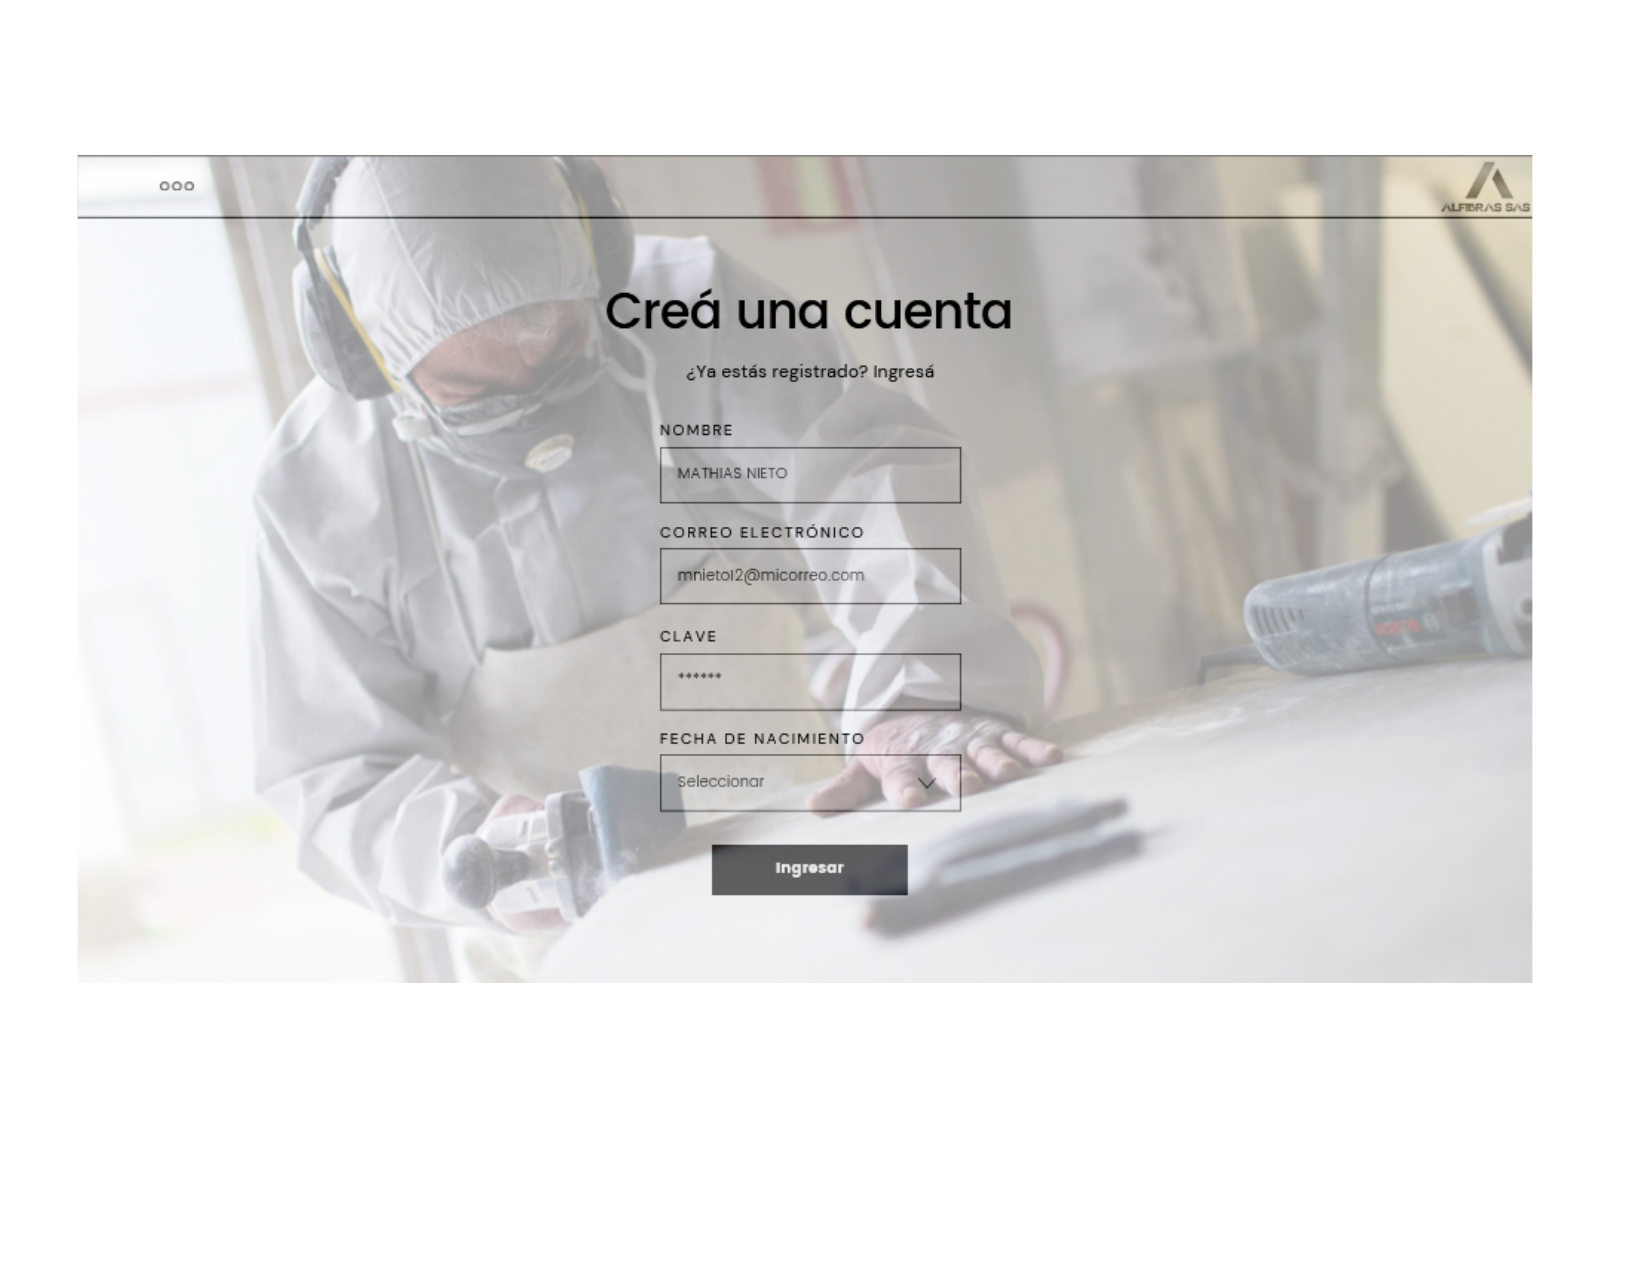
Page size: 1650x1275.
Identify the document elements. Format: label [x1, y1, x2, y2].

picture [77, 155, 1533, 983]
